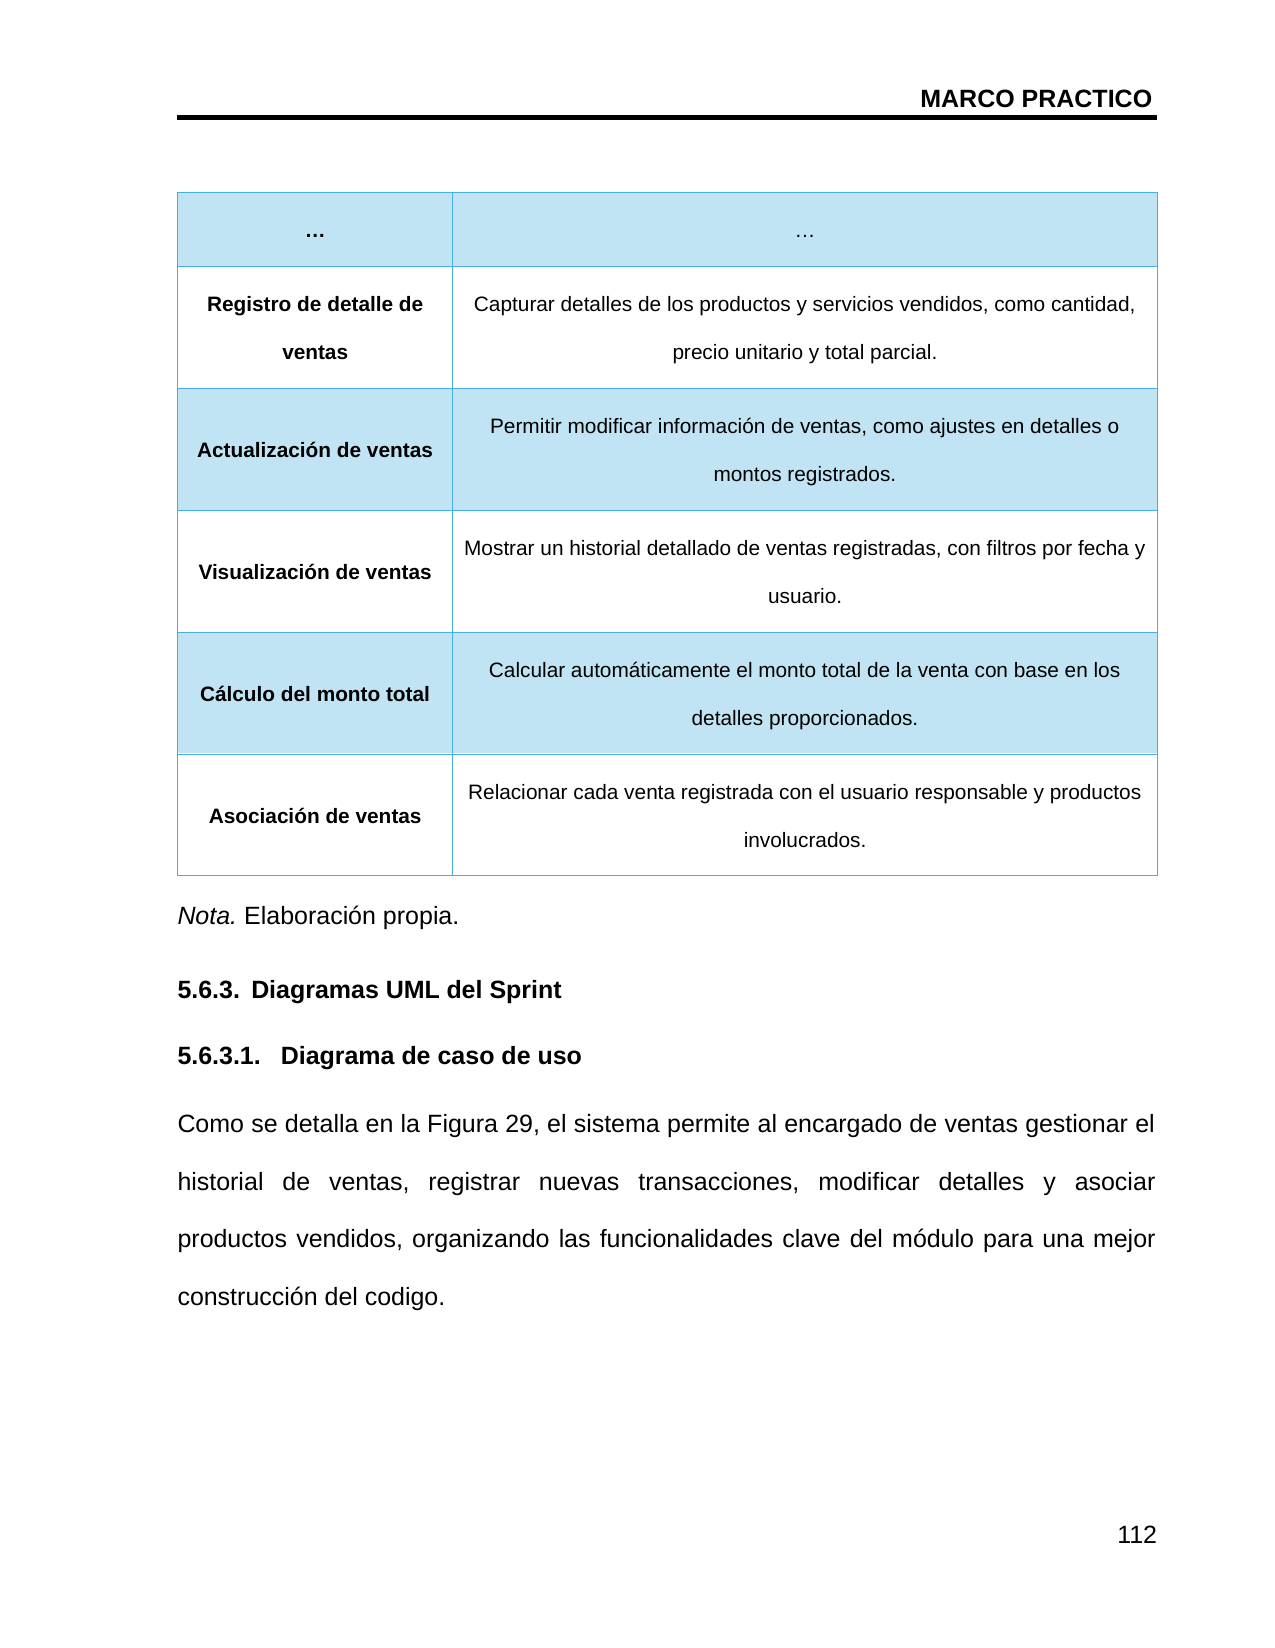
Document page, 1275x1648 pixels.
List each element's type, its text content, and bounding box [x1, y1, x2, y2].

table_cell Cálculo del monto total [178, 633, 452, 753]
table_cell … [453, 193, 1157, 266]
table_cell Mostrar un historial detallado de ventas registradas, con filtros por fecha y usuario. [453, 511, 1157, 632]
text Como se detalla en la Figura 29, el sistema permite al encargado de ventas gestionar el historial de ventas, registrar nuevas transacciones, modificar detalles y asociar productos vendidos, organizando las funcionalidades clave del módulo para una mejor construcción del codigo. [177, 1109, 1157, 1311]
subtitle Diagramas UML del Sprint [177, 976, 1157, 1004]
subtitle Diagrama de caso de uso [177, 1041, 1157, 1070]
table_cell Capturar detalles de los productos y servicios vendidos, como cantidad, precio unitario y total parcial. [453, 267, 1157, 388]
table_cell Calcular automáticamente el monto total de la venta con base en los detalles proporcionados. [453, 633, 1157, 753]
table_cell Permitir modificar información de ventas, como ajustes en detalles o montos registrados. [453, 389, 1157, 510]
table_cell Relacionar cada venta registrada con el usuario responsable y productos involucrados. [453, 755, 1157, 875]
table_cell Asociación de ventas [178, 755, 452, 875]
table_cell Actualización de ventas [178, 389, 452, 510]
table_cell Registro de detalle de ventas [178, 267, 452, 388]
table_cell Visualización de ventas [178, 511, 452, 632]
text Nota. Elaboración propia. [177, 901, 1157, 930]
table_cell … [178, 193, 452, 266]
